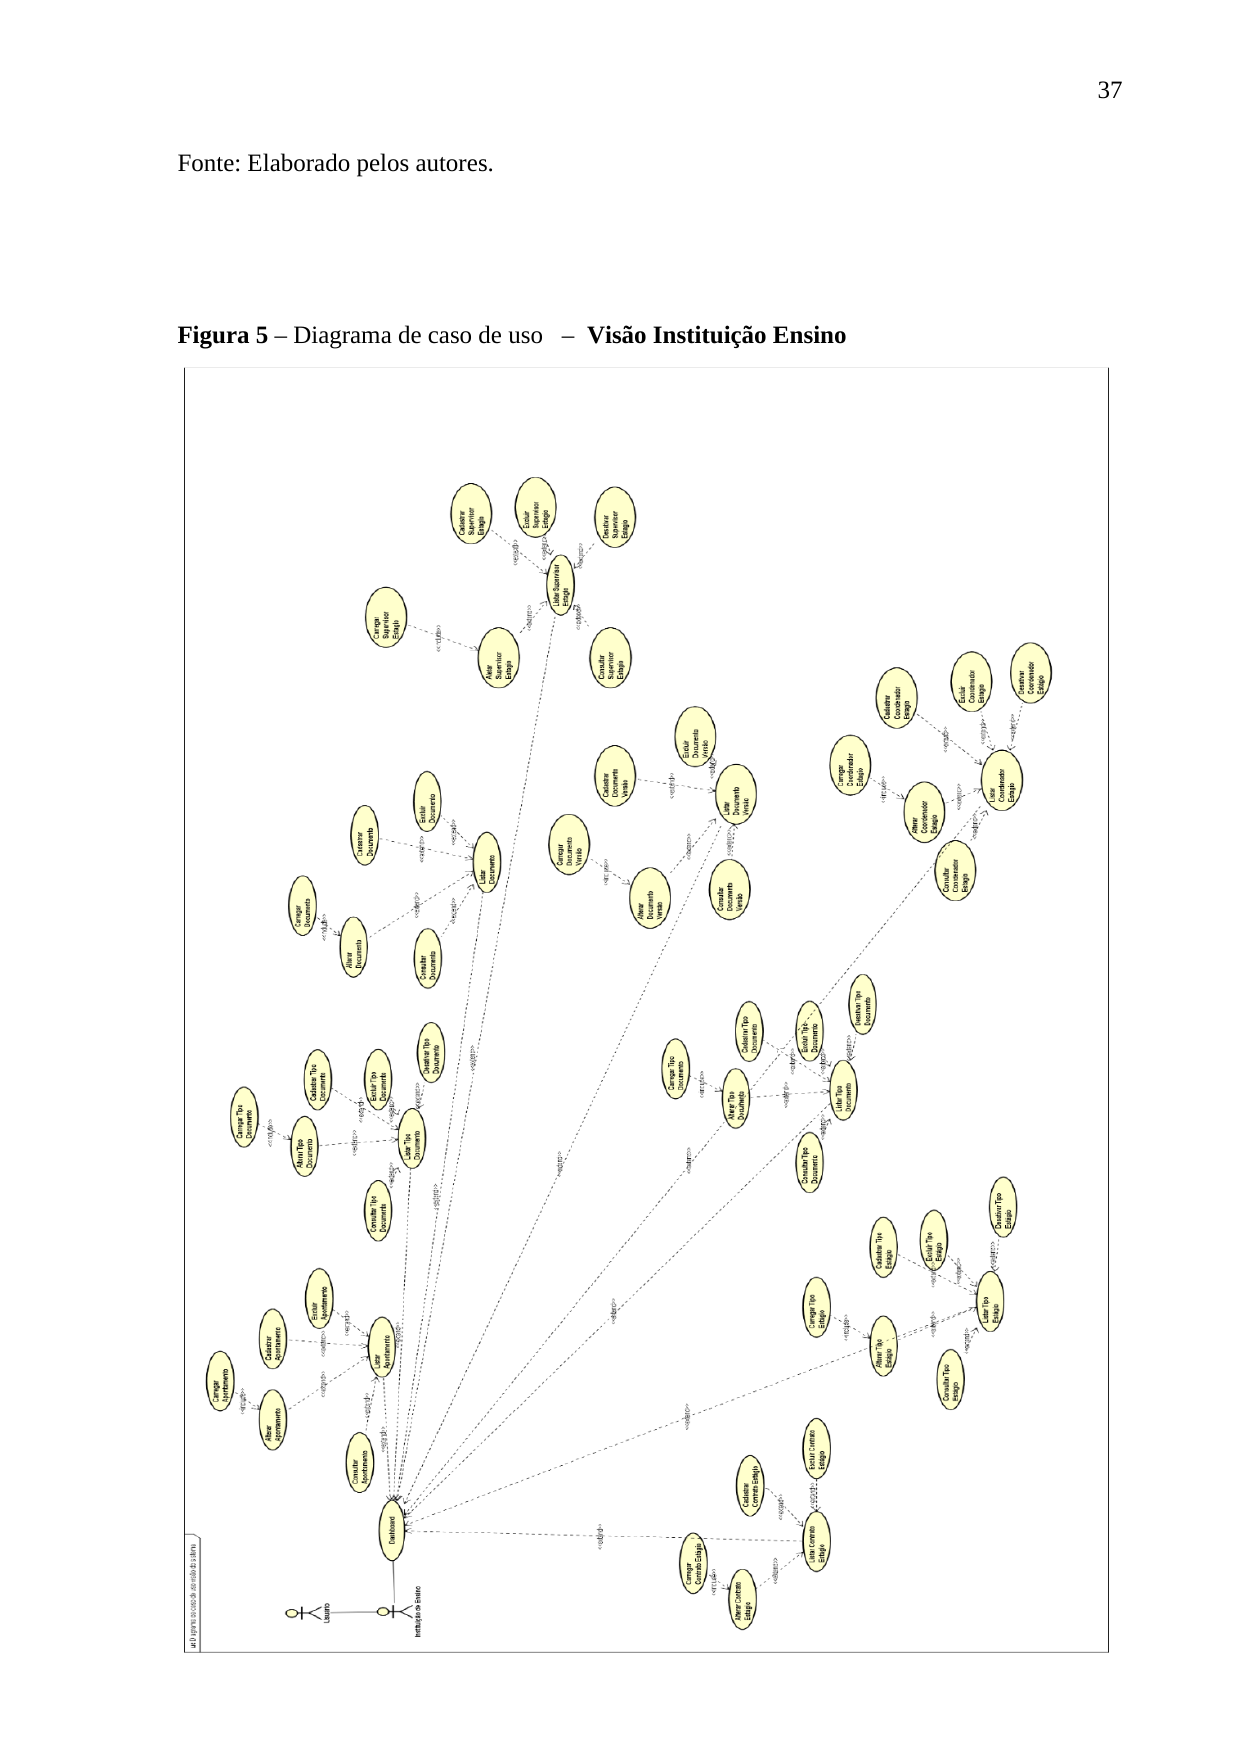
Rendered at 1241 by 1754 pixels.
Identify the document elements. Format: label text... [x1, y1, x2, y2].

text Fonte: Elaborado pelos autores. [177, 148, 1122, 176]
picture [179, 365, 1114, 1655]
text Figura 5 – Diagrama de caso de uso – Visão Instituição Ensino [177, 320, 1122, 349]
